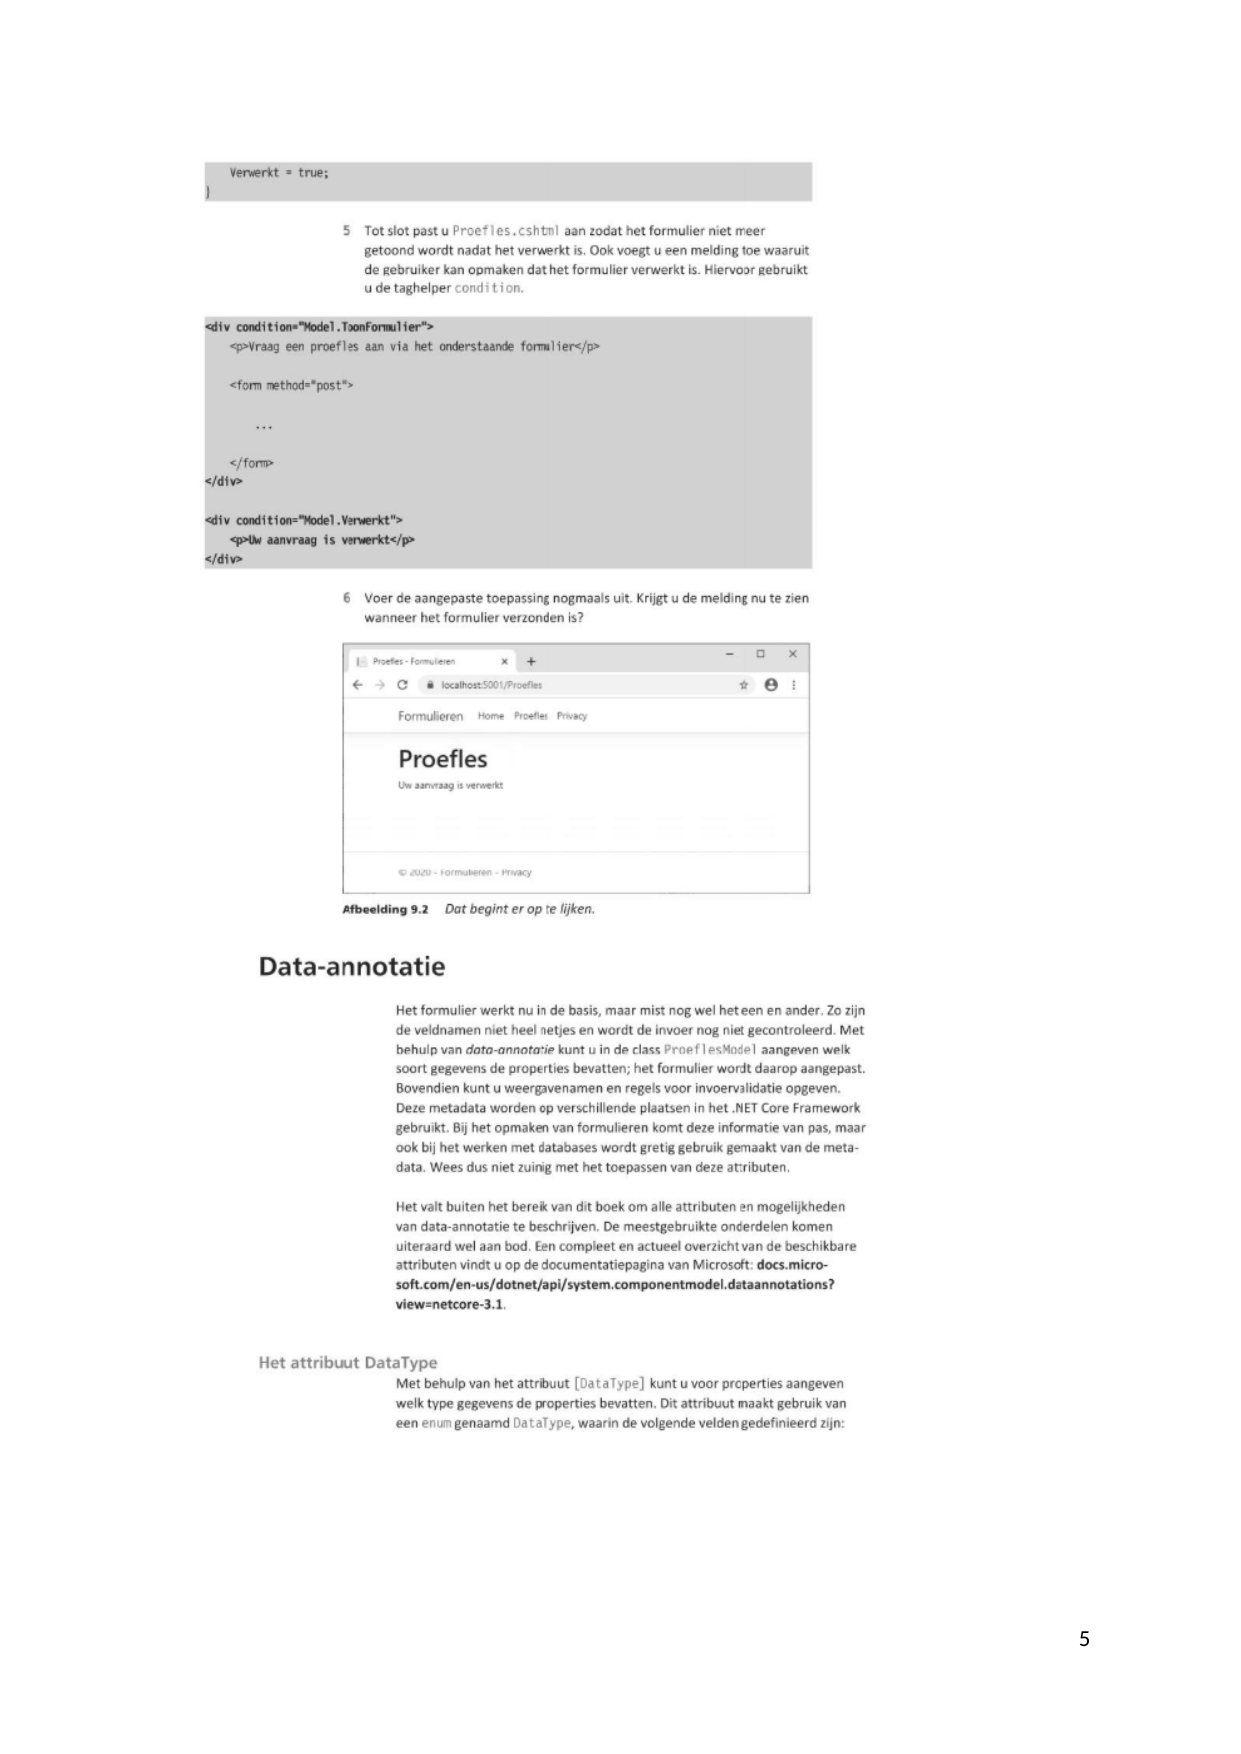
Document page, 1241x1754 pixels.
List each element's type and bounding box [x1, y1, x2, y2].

picture [150, 150, 923, 924]
picture [150, 942, 915, 1438]
